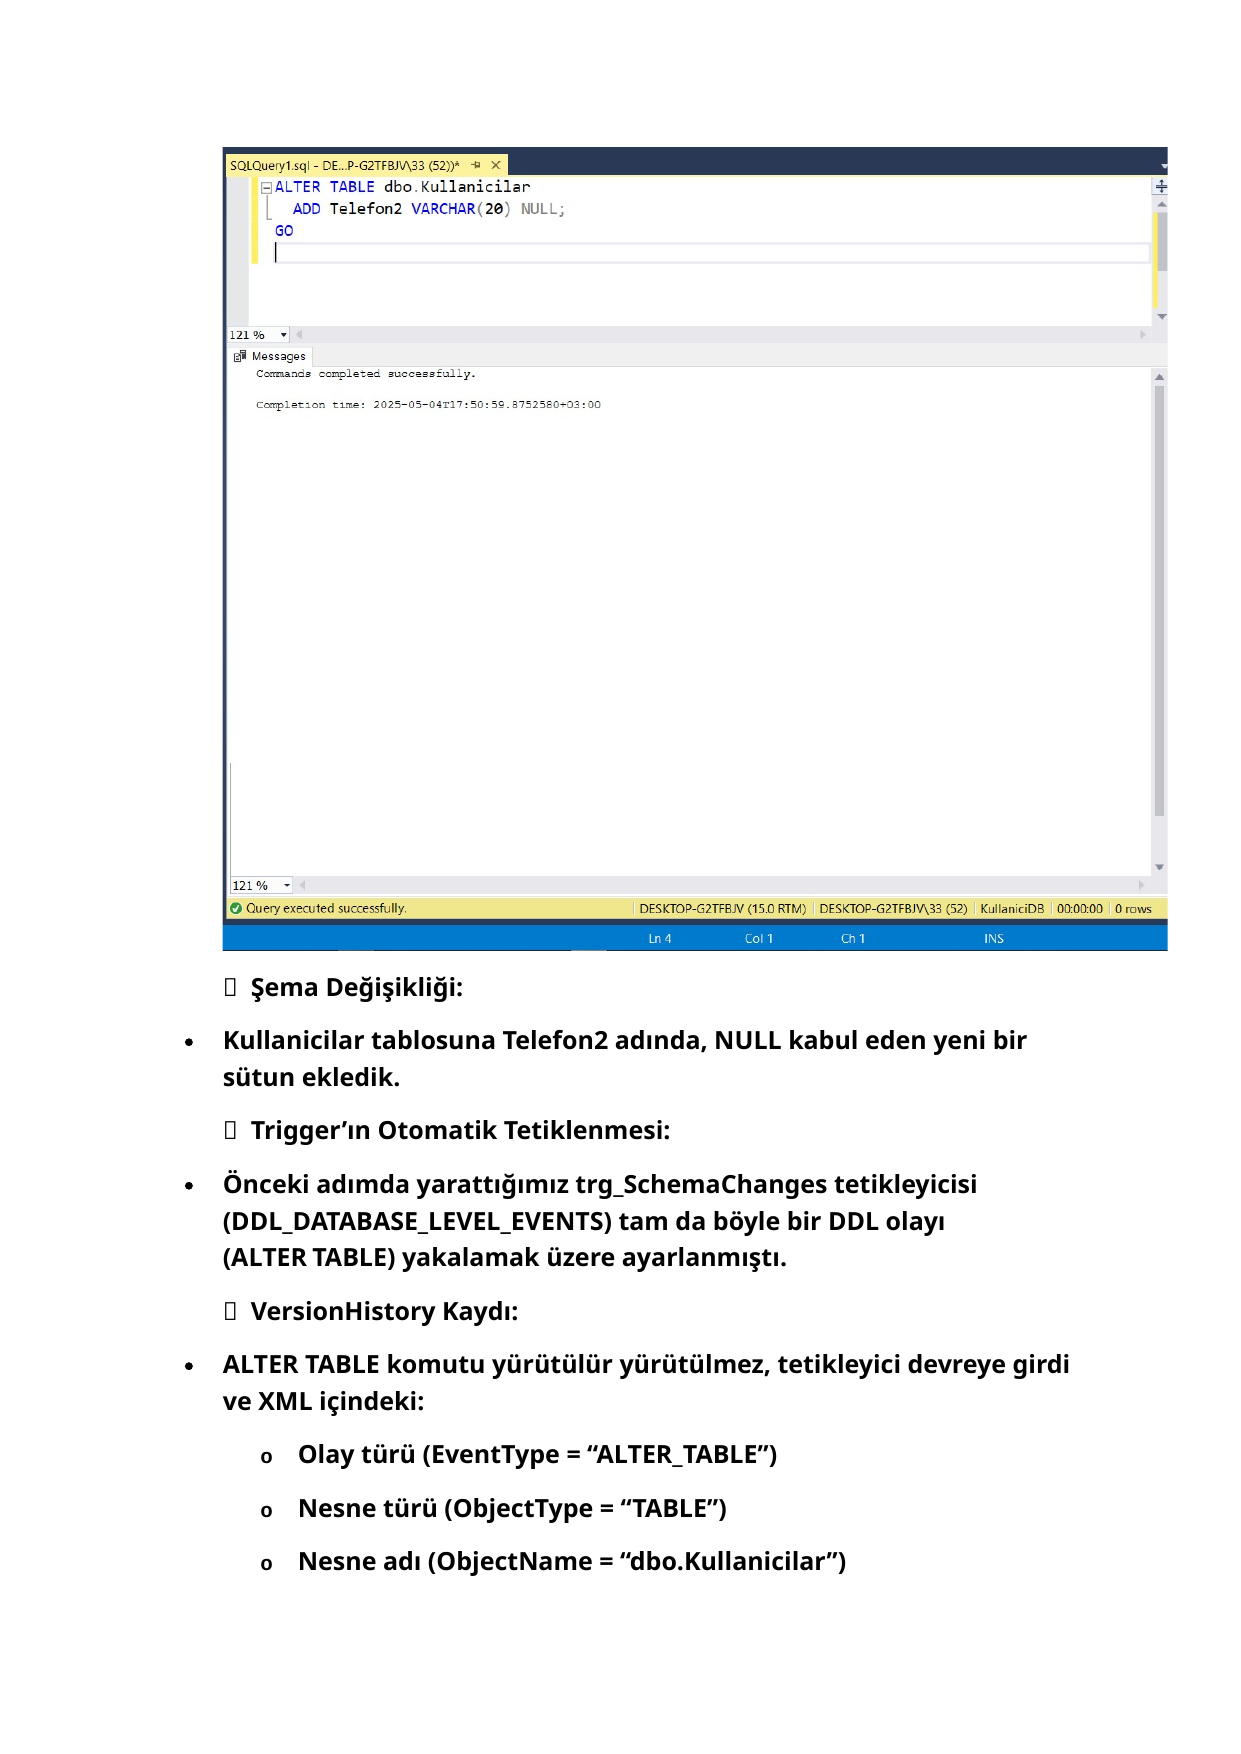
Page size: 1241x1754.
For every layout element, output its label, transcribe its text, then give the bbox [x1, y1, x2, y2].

list Önceki adımda yarattığımız trg_SchemaChanges tetikleyicisi (DDL_DATABASE_LEVEL_EVENTS) tam da böyle bir DDL olayı (ALTER TABLE) yakalamak üzere ayarlanmıştı. [185, 1166, 1093, 1274]
text  Trigger’ın Otomatik Tetiklenmesi: [223, 1113, 1093, 1147]
text  Şema Değişikliği: [223, 969, 1093, 1003]
list Nesne türü (ObjectType = “TABLE”) [260, 1490, 1093, 1524]
list Olay türü (EventType = “ALTER_TABLE”) [260, 1437, 1093, 1471]
list ALTER TABLE komutu yürütülür yürütülmez, tetikleyici devreye girdi ve XML içindeki: [185, 1347, 1093, 1418]
list Nesne adı (ObjectName = “dbo.Kullanicilar”) [260, 1544, 1093, 1578]
list Kullanicilar tablosuna Telefon2 adında, NULL kabul eden yeni bir sütun ekledik. [185, 1023, 1093, 1093]
picture [222, 147, 1168, 951]
text  VersionHistory Kaydı: [223, 1293, 1093, 1327]
